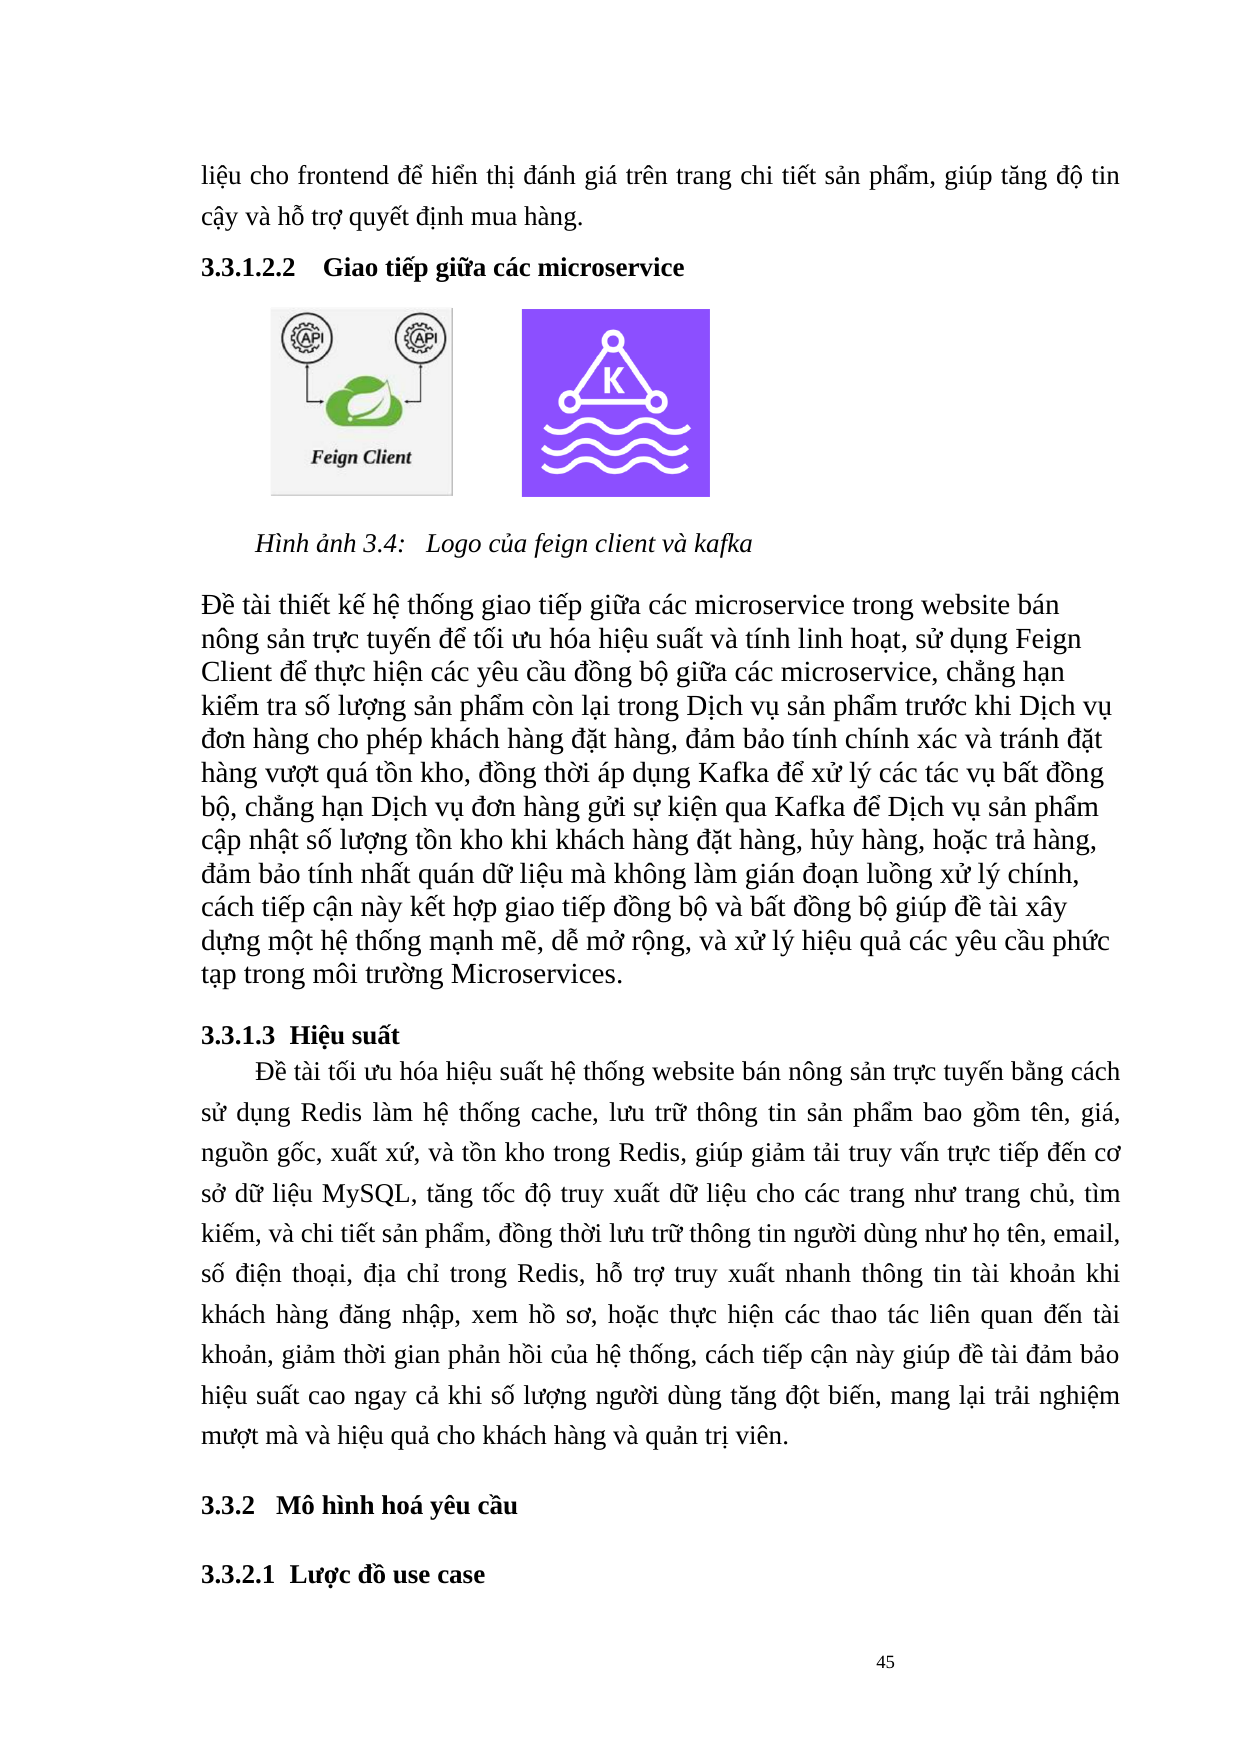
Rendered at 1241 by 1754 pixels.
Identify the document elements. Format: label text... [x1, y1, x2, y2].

text Mô hình hoá yêu cầu [201, 1489, 1122, 1520]
text Hiệu suất [201, 1019, 1122, 1050]
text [201, 159, 1122, 231]
picture [255, 292, 726, 513]
text Logo của feign client và kafka [201, 527, 1228, 558]
text Đề tài tối ưu hóa hiệu suất hệ thống website bán nông sản trực tuyến bằng cách sử dụng Redis làm hệ thống cache, lưu trữ thông tin sản phẩm bao gồm tên, giá, nguồn gốc, xuất xứ, và tồn kho trong Redis, giúp giảm tải truy vấn trực tiếp đến cơ sở dữ liệu MySQL, tăng tốc độ truy xuất dữ liệu cho các trang như trang chủ, tìm kiếm, và chi tiết sản phẩm, đồng thời lưu trữ thông tin người dùng như họ tên, email, số điện thoại, địa chỉ trong Redis, hỗ trợ truy xuất nhanh thông tin tài khoản khi khách hàng đăng nhập, xem hồ sơ, hoặc thực hiện các thao tác liên quan đến tài khoản, giảm thời gian phản hồi của hệ thống, cách tiếp cận này giúp đề tài đảm bảo hiệu suất cao ngay cả khi số lượng người dùng tăng đột biến, mang lại trải nghiệm mượt mà và hiệu quả cho khách hàng và quản trị viên. [201, 1055, 1122, 1450]
text Giao tiếp giữa các microservice [201, 251, 1122, 282]
text Đề tài thiết kế hệ thống giao tiếp giữa các microservice trong website bán nông sản trực tuyến để tối ưu hóa hiệu suất và tính linh hoạt, sử dụng Feign Client để thực hiện các yêu cầu đồng bộ giữa các microservice, chẳng hạn kiểm tra số lượng sản phẩm còn lại trong Dịch vụ sản phẩm trước khi Dịch vụ đơn hàng cho phép khách hàng đặt hàng, đảm bảo tính chính xác và tránh đặt hàng vượt quá tồn kho, đồng thời áp dụng Kafka để xử lý các tác vụ bất đồng bộ, chẳng hạn Dịch vụ đơn hàng gửi sự kiện qua Kafka để Dịch vụ sản phẩm cập nhật số lượng tồn kho khi khách hàng đặt hàng, hủy hàng, hoặc trả hàng, đảm bảo tính nhất quán dữ liệu mà không làm gián đoạn luồng xử lý chính, cách tiếp cận này kết hợp giao tiếp đồng bộ và bất đồng bộ giúp đề tài xây dựng một hệ thống mạnh mẽ, dễ mở rộng, và xử lý hiệu quả các yêu cầu phức tạp trong môi trường Microservices. [201, 587, 1122, 990]
text Lược đồ use case [201, 1558, 1122, 1589]
